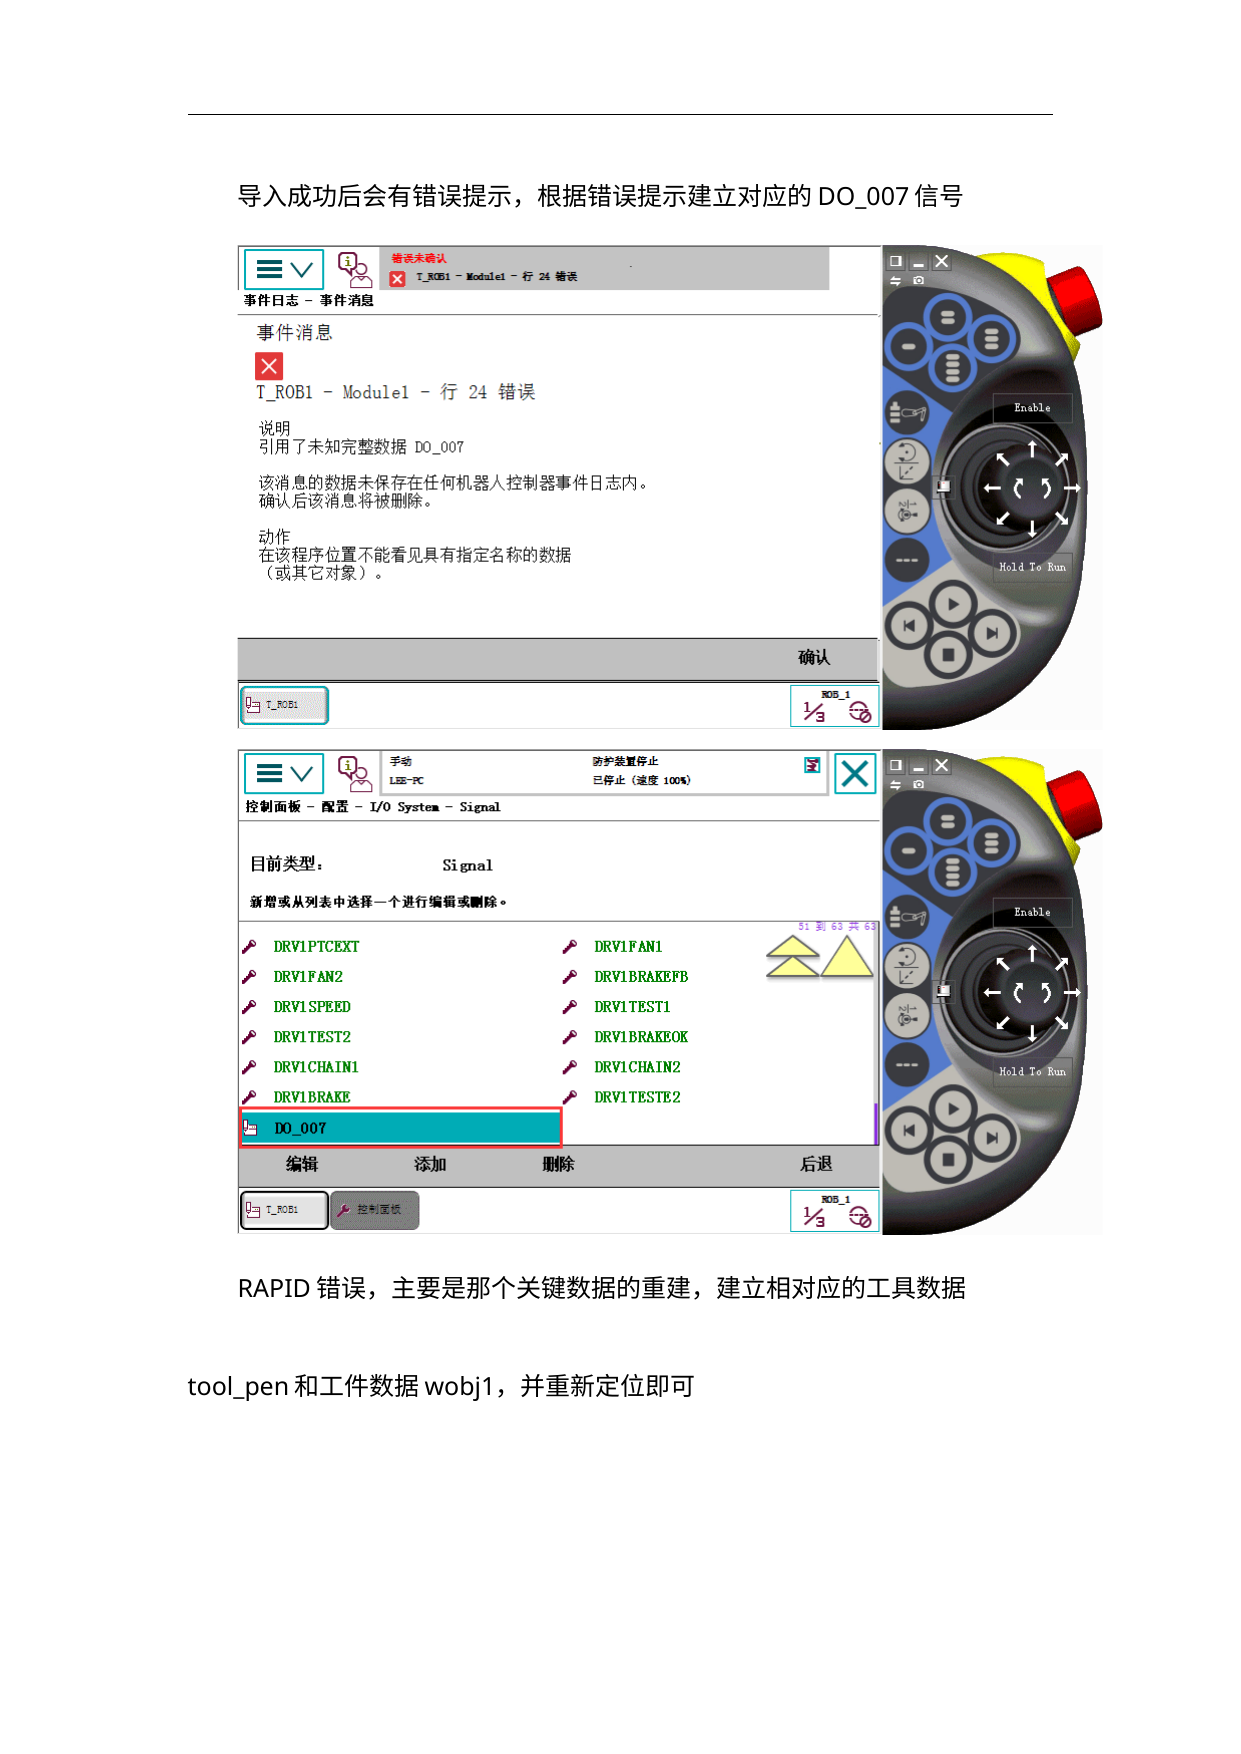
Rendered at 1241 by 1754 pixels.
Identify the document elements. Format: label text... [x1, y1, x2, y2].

picture [237, 749, 1103, 1235]
text 导入成功后会有错误提示，根据错误提示建立对应的DO_007信号 [187, 162, 1053, 227]
picture [237, 245, 1103, 730]
text RAPID错误，主要是那个关键数据的重建，建立相对应的工具数据tool_pen和工件数据wobj1，并重新定位即可 [187, 1254, 1053, 1417]
